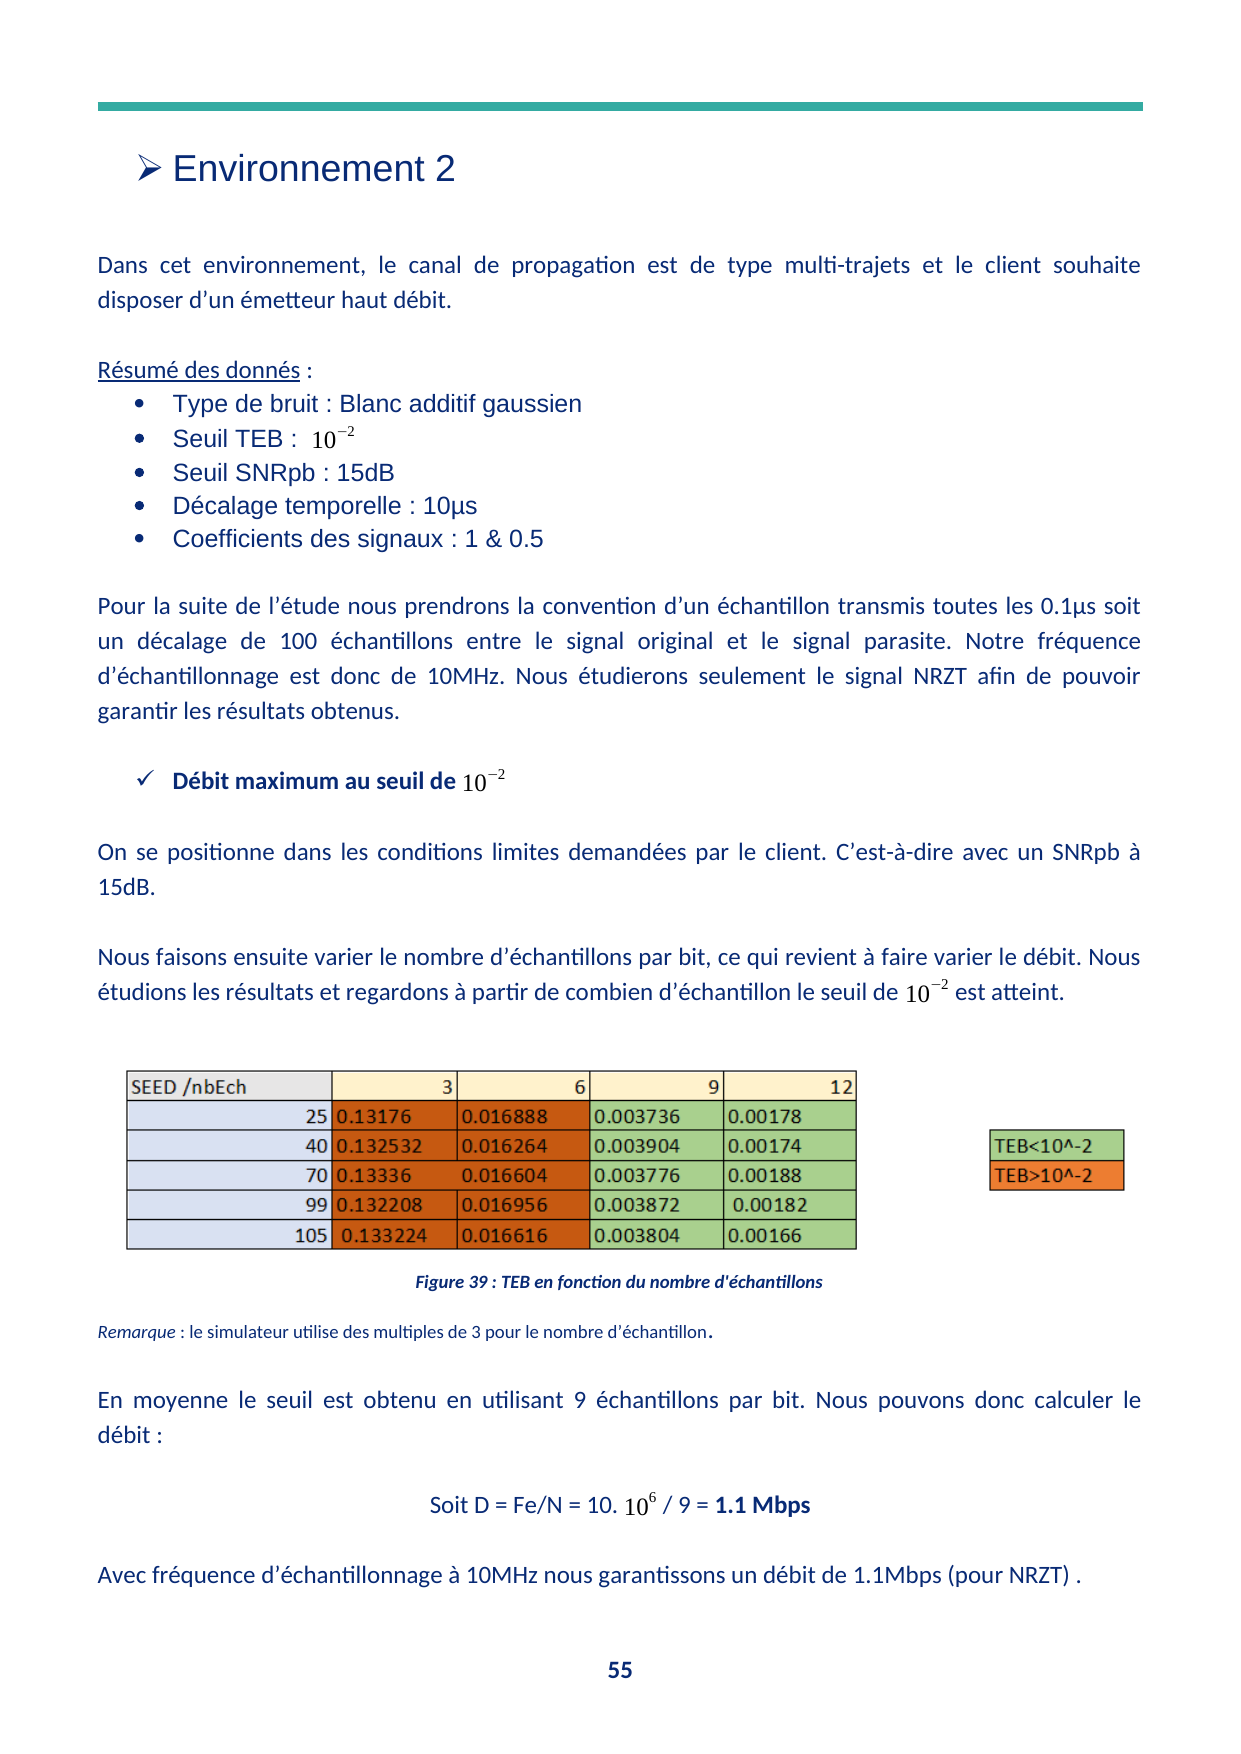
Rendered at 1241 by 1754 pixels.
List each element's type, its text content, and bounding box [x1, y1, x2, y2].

list Décalage temporelle : 10µs [135, 491, 1143, 520]
text Pour la suite de l’étude nous prendrons la convention d’un échantillon transmis toutes les 0.1µs soit un décalage de 100 échantillons entre le signal original et le signal parasite. Notre fréquence d’échantillonnage est donc de 10MHz. Nous étudierons seulement le signal NRZT afin de pouvoir garantir les résultats obtenus. [97, 590, 1143, 726]
text Remarque : le simulateur utilise des multiples de 3 pour le nombre d’échantillon. [97, 1314, 1143, 1344]
list Coefficients des signaux : 1 & 0.5 [135, 524, 1143, 553]
subtitle Environnement 2 [135, 146, 1143, 189]
text Nous faisons ensuite varier le nombre d’échantillons par bit, ce qui revient à faire varier le débit. Nous étudions les résultats et regardons à partir de combien d’échantillon le seuil de est atteint. [97, 941, 1143, 1007]
picture [97, 1046, 1143, 1266]
text Soit D = Fe/N = 10. / 9 = 1.1 Mbps [97, 1489, 1143, 1520]
text En moyenne le seuil est obtenu en utilisant 9 échantillons par bit. Nous pouvons donc calculer le débit : [97, 1384, 1143, 1449]
list Seuil SNRpb : 15dB [135, 458, 1143, 487]
text Dans cet environnement, le canal de propagation est de type multi-trajets et le client souhaite disposer d’un émetteur haut débit. [97, 249, 1143, 315]
text Résumé des donnés : [97, 354, 1143, 385]
list Type de bruit : Blanc additif gaussien [135, 389, 1143, 418]
text On se positionne dans les conditions limites demandées par le client. C’est-à-dire avec un SNRpb à 15dB. [97, 836, 1143, 901]
list Débit maximum au seuil de [135, 765, 1143, 796]
list Seuil TEB : [135, 422, 1143, 453]
text Avec fréquence d’échantillonnage à 10MHz nous garantissons un débit de 1.1Mbps (pour NRZT) . [97, 1559, 1143, 1590]
